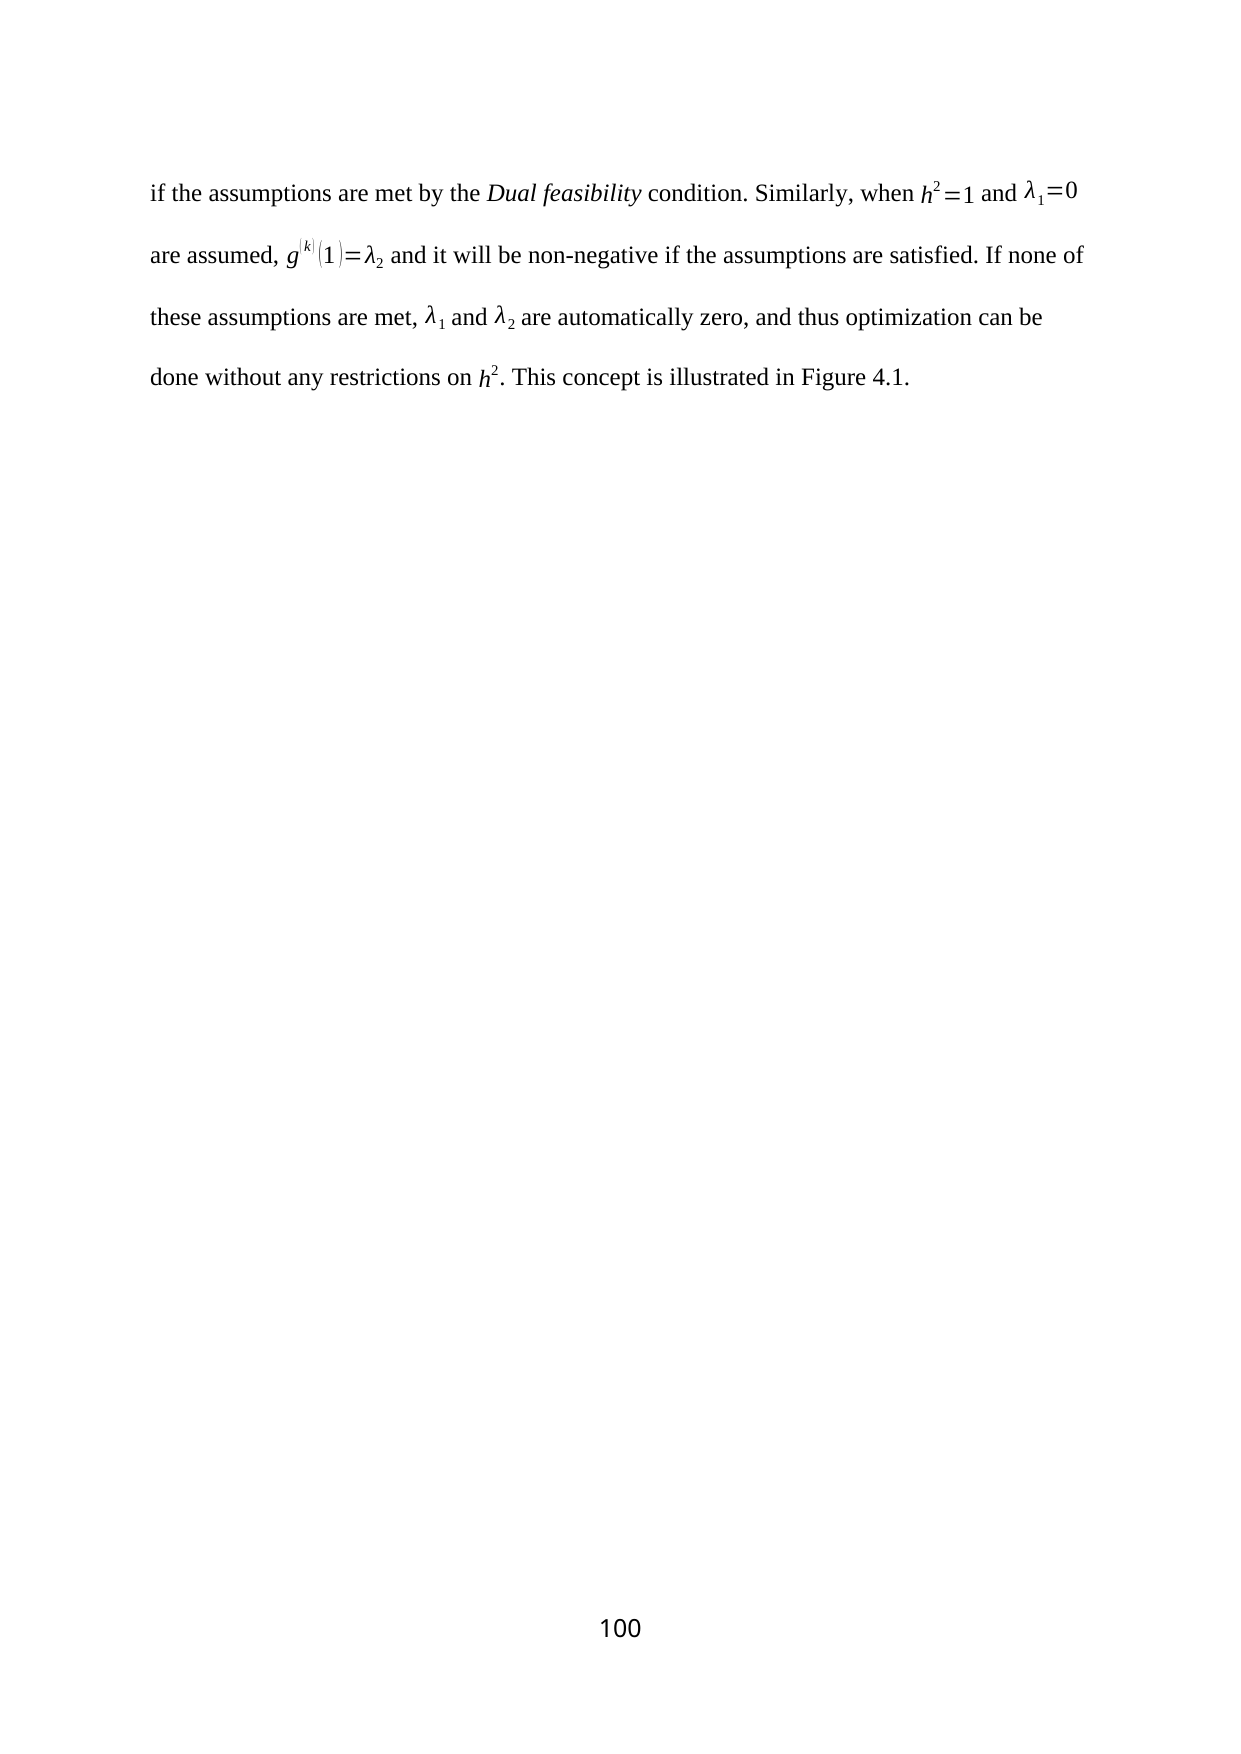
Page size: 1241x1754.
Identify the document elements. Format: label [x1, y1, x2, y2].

text [150, 177, 1090, 392]
